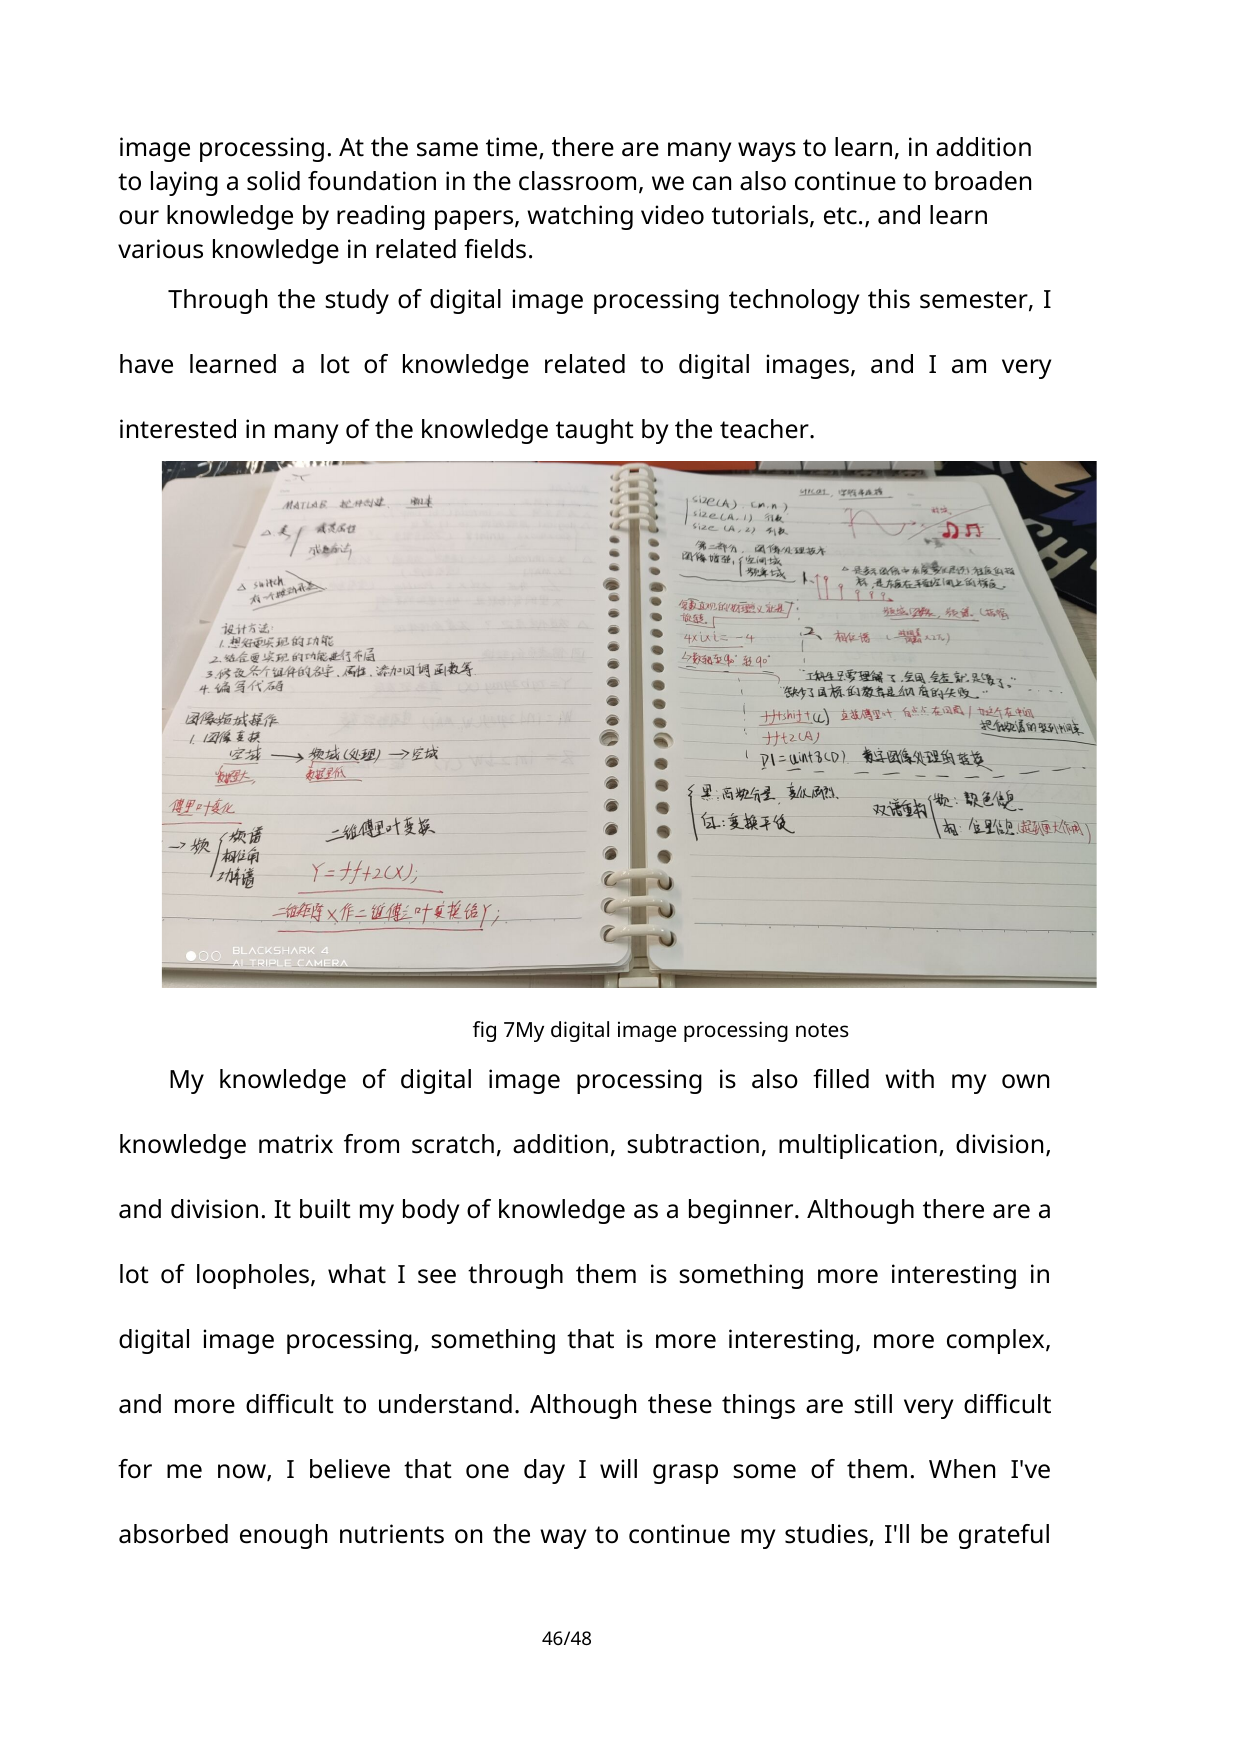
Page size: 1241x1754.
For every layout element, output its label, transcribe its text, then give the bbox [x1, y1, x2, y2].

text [118, 130, 1053, 266]
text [118, 1046, 1053, 1566]
picture [161, 461, 1097, 988]
text Through the study of digital image processing technology this semester, I have learned a lot of knowledge related to digital images, and I am very interested in many of the knowledge taught by the teacher. [118, 266, 1053, 461]
